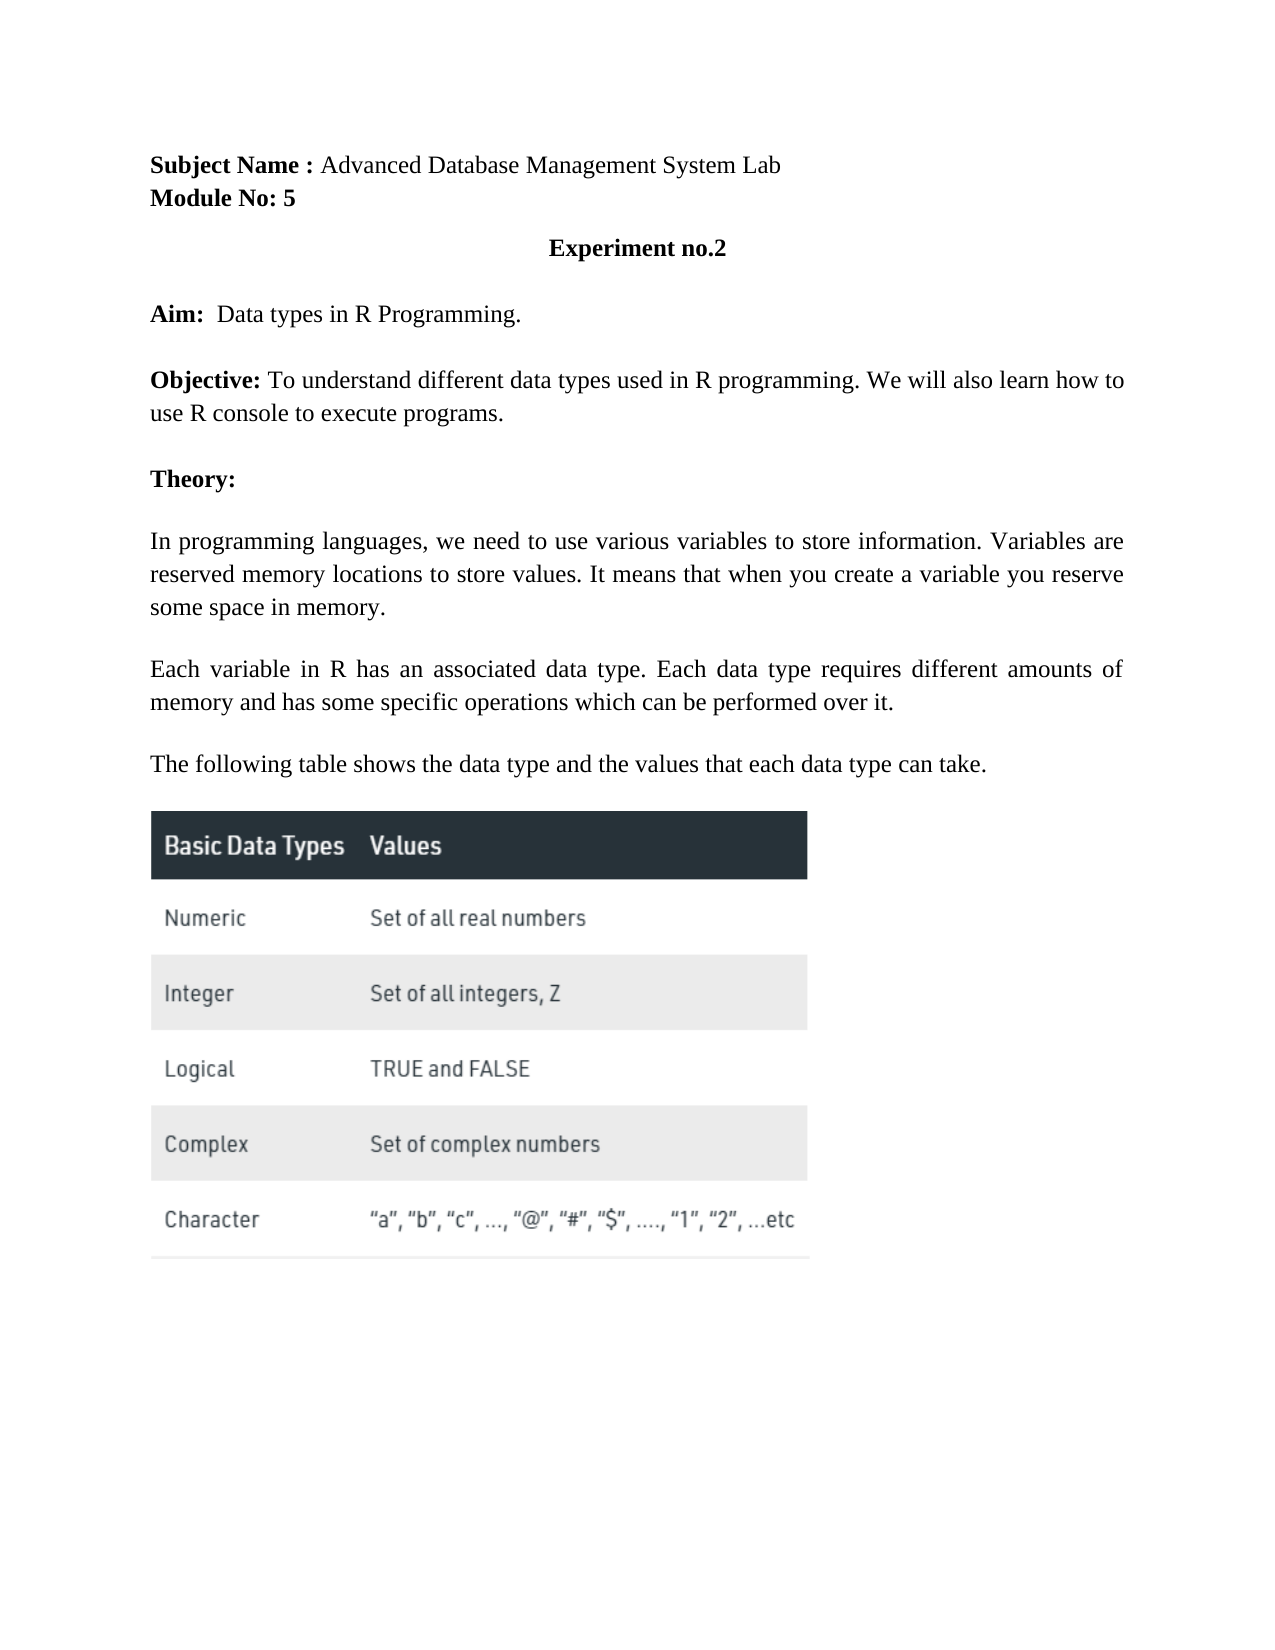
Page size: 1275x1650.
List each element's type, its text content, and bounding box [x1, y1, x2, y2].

text Theory: [150, 464, 1125, 493]
text Objective: To understand different data types used in R programming. We will also learn how to use R console to execute programs. [150, 365, 1125, 427]
text Experiment no.2 [150, 233, 1125, 261]
text In programming languages, we need to use various variables to store information. Variables are reserved memory locations to store values. It means that when you create a variable you reserve some space in memory. [150, 588, 1125, 621]
text Aim: Data types in R Programming. [150, 299, 1125, 327]
text Each variable in R has an associated data type. Each data type requires different amounts of memory and has some specific operations which can be performed over it. [150, 683, 1125, 716]
text Subject Name : Advanced Database Management System Lab [150, 150, 1125, 179]
text The following table shows the data type and the values that each data type can take. [150, 749, 1125, 778]
text Module No: 5 [150, 183, 1125, 212]
picture [150, 811, 810, 1259]
